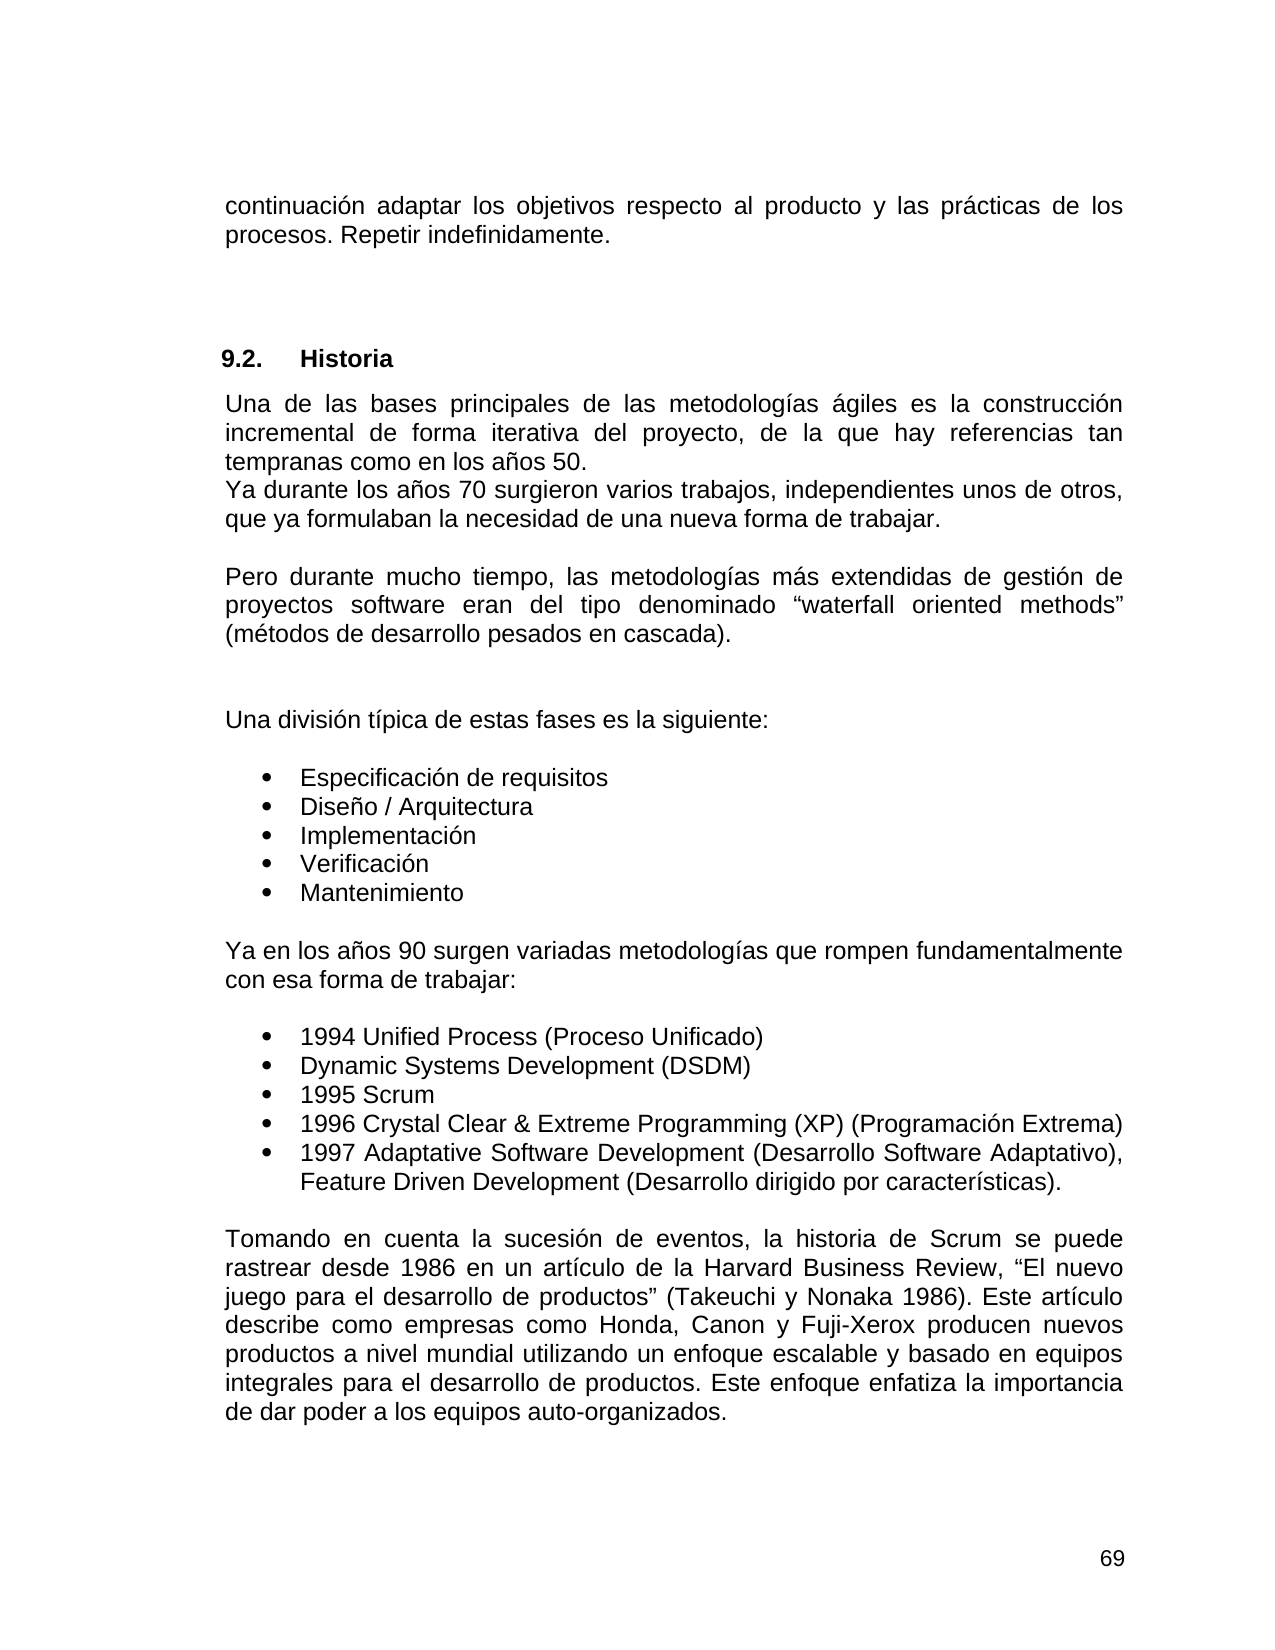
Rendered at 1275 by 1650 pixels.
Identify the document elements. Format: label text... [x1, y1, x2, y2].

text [225, 191, 1125, 249]
list Especificación de requisitos [262, 763, 1125, 792]
subtitle Historia [262, 344, 1125, 372]
list 1997 Adaptative Software Development (Desarrollo Software Adaptativo), Feature Driven Development (Desarrollo dirigido por características). [262, 1138, 1125, 1195]
text Ya en los años 90 surgen variadas metodologías que rompen fundamentalmente con esa forma de trabajar: [225, 936, 1125, 993]
list 1994 Unified Process (Proceso Unificado) [262, 1022, 1125, 1051]
text Una división típica de estas fases es la siguiente: [225, 705, 1125, 734]
list 1995 Scrum [262, 1080, 1125, 1109]
list Verificación [262, 849, 1125, 878]
list Dynamic Systems Development (DSDM) [262, 1051, 1125, 1080]
list Mantenimiento [262, 878, 1125, 907]
list Diseño / Arquitectura [262, 792, 1125, 821]
text Tomando en cuenta la sucesión de eventos, la historia de Scrum se puede rastrear desde 1986 en un artículo de la Harvard Business Review, “El nuevo juego para el desarrollo de productos” (Takeuchi y Nonaka 1986). Este artículo describe como empresas como Honda, Canon y Fuji-Xerox producen nuevos productos a nivel mundial utilizando un enfoque escalable y basado en equipos integrales para el desarrollo de productos. Este enfoque enfatiza la importancia de dar poder a los equipos auto-organizados. [225, 1224, 1125, 1425]
list Implementación [262, 821, 1125, 849]
text Pero durante mucho tiempo, las metodologías más extendidas de gestión de proyectos software eran del tipo denominado “waterfall oriented methods” (métodos de desarrollo pesados en cascada). [225, 562, 1125, 648]
text Una de las bases principales de las metodologías ágiles es la construcción incremental de forma iterativa del proyecto, de la que hay referencias tan tempranas como en los años 50. [225, 389, 1125, 475]
list 1996 Crystal Clear & Extreme Programming (XP) (Programación Extrema) [262, 1109, 1125, 1138]
text Ya durante los años 70 surgieron varios trabajos, independientes unos de otros, que ya formulaban la necesidad de una nueva forma de trabajar. [225, 475, 1125, 533]
